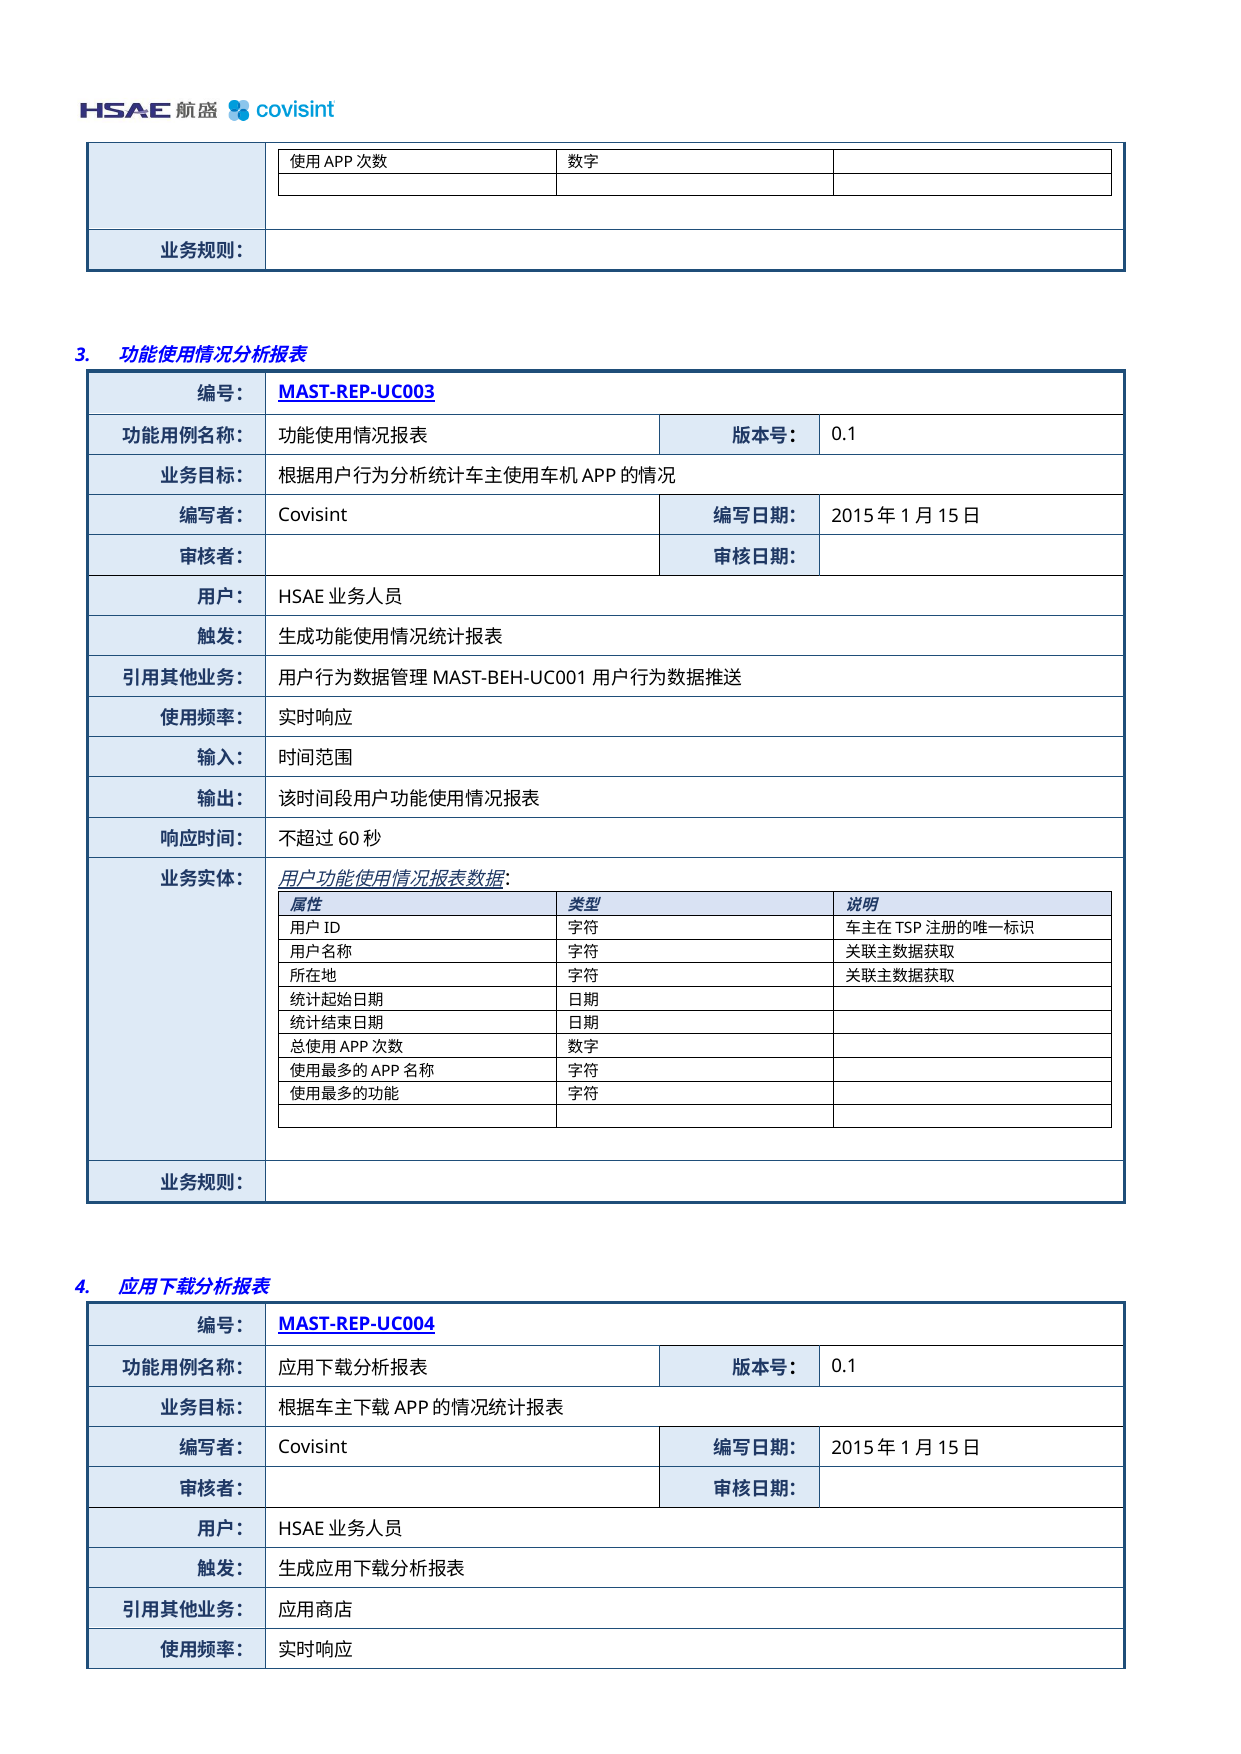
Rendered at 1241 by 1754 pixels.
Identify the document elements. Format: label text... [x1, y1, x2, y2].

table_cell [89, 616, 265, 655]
list 应用下载分析报表 [75, 1269, 1165, 1301]
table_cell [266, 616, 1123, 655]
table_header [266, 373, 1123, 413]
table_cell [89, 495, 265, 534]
picture [228, 88, 335, 132]
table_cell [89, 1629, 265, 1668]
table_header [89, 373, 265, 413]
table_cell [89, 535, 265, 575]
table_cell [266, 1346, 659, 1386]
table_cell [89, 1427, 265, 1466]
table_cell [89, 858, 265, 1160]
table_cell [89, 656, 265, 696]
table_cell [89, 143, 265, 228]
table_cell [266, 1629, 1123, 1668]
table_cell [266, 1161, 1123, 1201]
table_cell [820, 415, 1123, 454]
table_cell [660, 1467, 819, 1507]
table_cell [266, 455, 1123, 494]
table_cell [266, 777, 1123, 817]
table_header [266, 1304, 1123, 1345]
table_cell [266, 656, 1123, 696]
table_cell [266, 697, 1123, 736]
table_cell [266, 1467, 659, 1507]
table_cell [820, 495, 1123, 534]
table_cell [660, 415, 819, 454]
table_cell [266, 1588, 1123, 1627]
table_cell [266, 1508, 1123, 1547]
list 功能使用情况分析报表 [75, 337, 1165, 369]
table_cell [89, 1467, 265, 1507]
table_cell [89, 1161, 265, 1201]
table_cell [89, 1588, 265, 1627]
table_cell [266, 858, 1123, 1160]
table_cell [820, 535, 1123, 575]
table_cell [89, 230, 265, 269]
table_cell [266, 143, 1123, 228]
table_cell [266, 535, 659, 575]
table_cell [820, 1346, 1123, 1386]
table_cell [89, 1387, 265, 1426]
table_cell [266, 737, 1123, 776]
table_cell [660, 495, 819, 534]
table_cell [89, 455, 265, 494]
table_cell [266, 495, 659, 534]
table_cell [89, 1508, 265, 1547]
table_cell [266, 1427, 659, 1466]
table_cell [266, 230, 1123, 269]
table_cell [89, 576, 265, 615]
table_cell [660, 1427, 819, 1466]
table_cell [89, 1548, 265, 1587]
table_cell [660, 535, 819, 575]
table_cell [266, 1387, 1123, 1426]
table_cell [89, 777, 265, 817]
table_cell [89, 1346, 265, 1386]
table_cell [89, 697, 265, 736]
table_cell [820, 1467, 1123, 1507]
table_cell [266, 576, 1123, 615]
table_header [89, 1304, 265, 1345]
picture [75, 89, 224, 132]
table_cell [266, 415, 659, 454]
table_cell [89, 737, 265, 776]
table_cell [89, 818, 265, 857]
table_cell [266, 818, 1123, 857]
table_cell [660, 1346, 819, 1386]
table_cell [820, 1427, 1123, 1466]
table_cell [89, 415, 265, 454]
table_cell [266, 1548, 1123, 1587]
